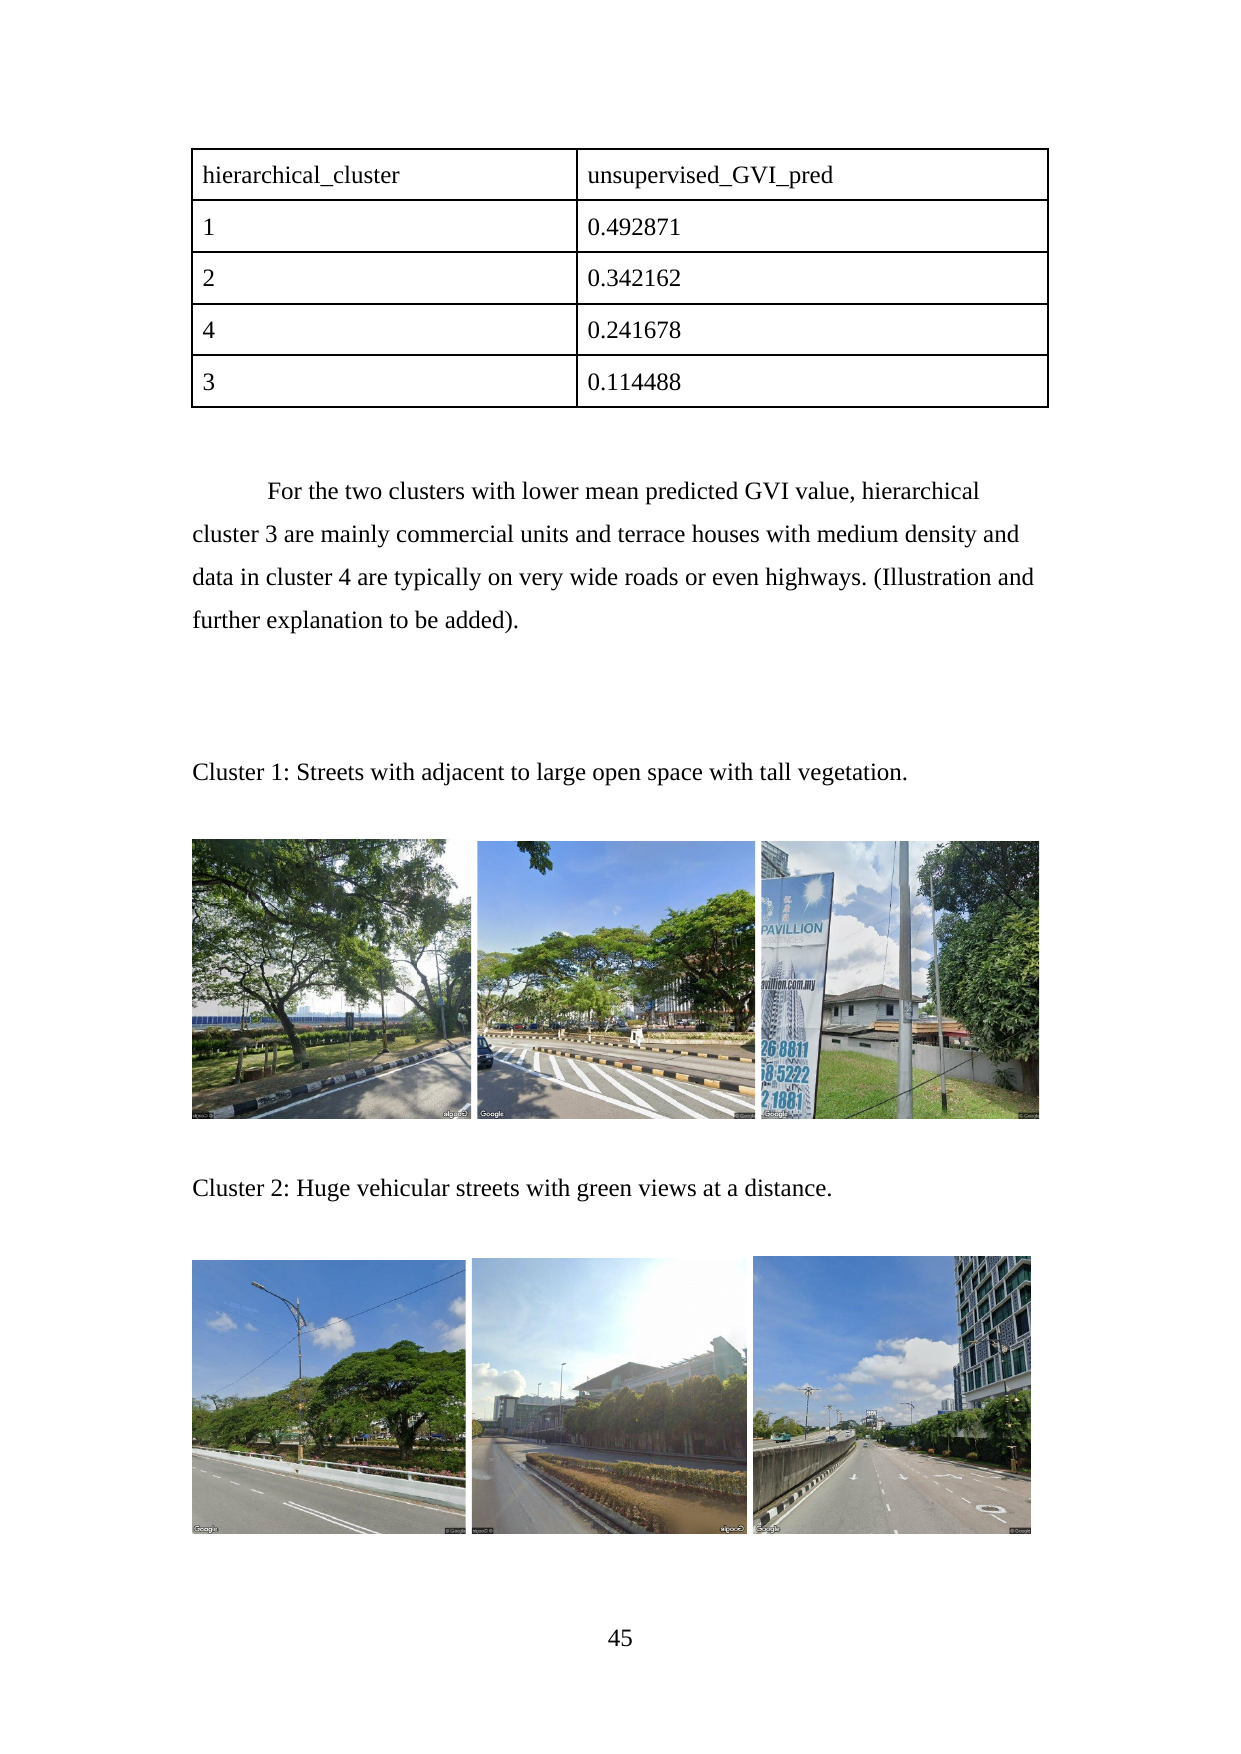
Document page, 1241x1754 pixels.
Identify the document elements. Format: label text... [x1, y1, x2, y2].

text Cluster 2: Huge vehicular streets with green views at a distance. [192, 1173, 1048, 1202]
text Cluster 1: Streets with adjacent to large open space with tall vegetation. [192, 757, 1048, 786]
text For the two clusters with lower mean predicted GVI value, hierarchical cluster 3 are mainly commercial units and terrace houses with medium density and data in cluster 4 are typically on very wide roads or even highways. (Illustration and further explanation to be added). [192, 476, 1048, 634]
table_cell 3 [193, 356, 576, 406]
table_header unsupervised_GVI_pred [578, 150, 1047, 199]
table_cell 0.492871 [578, 201, 1047, 251]
table_cell 0.342162 [578, 253, 1047, 303]
picture [192, 1260, 466, 1534]
picture [761, 841, 1040, 1119]
table_cell 0.114488 [578, 356, 1047, 406]
table_cell 2 [193, 253, 576, 303]
table_header hierarchical_cluster [193, 150, 576, 199]
picture [471, 1258, 747, 1534]
table_cell 1 [193, 201, 576, 251]
picture [753, 1256, 1031, 1534]
picture [477, 841, 756, 1119]
table_cell 0.241678 [578, 305, 1047, 354]
table_cell 4 [193, 305, 576, 354]
picture [192, 839, 472, 1119]
